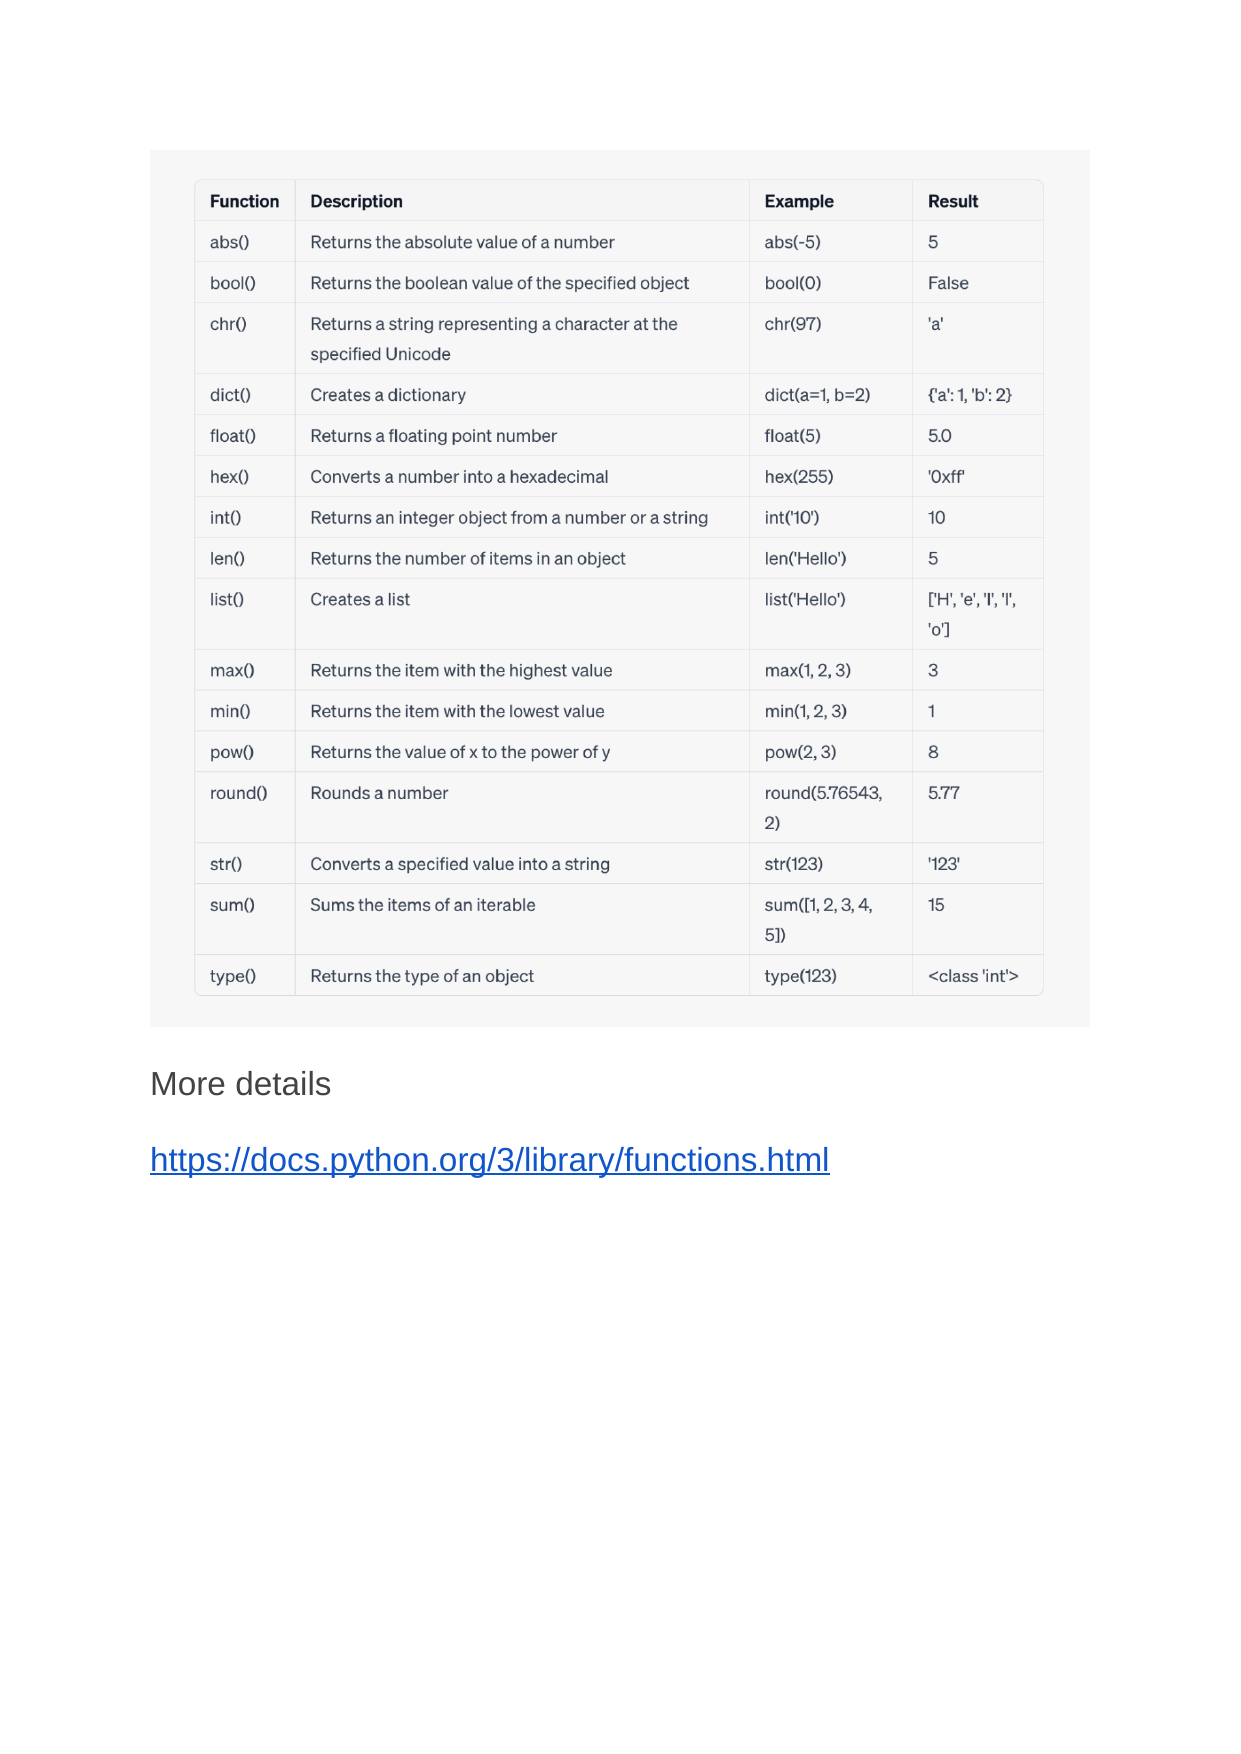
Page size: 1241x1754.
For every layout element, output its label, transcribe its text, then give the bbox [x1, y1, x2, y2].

text More details [150, 1064, 1090, 1102]
text https://docs.python.org/3/library/functions.html [150, 1140, 1090, 1178]
picture [150, 150, 1090, 1027]
